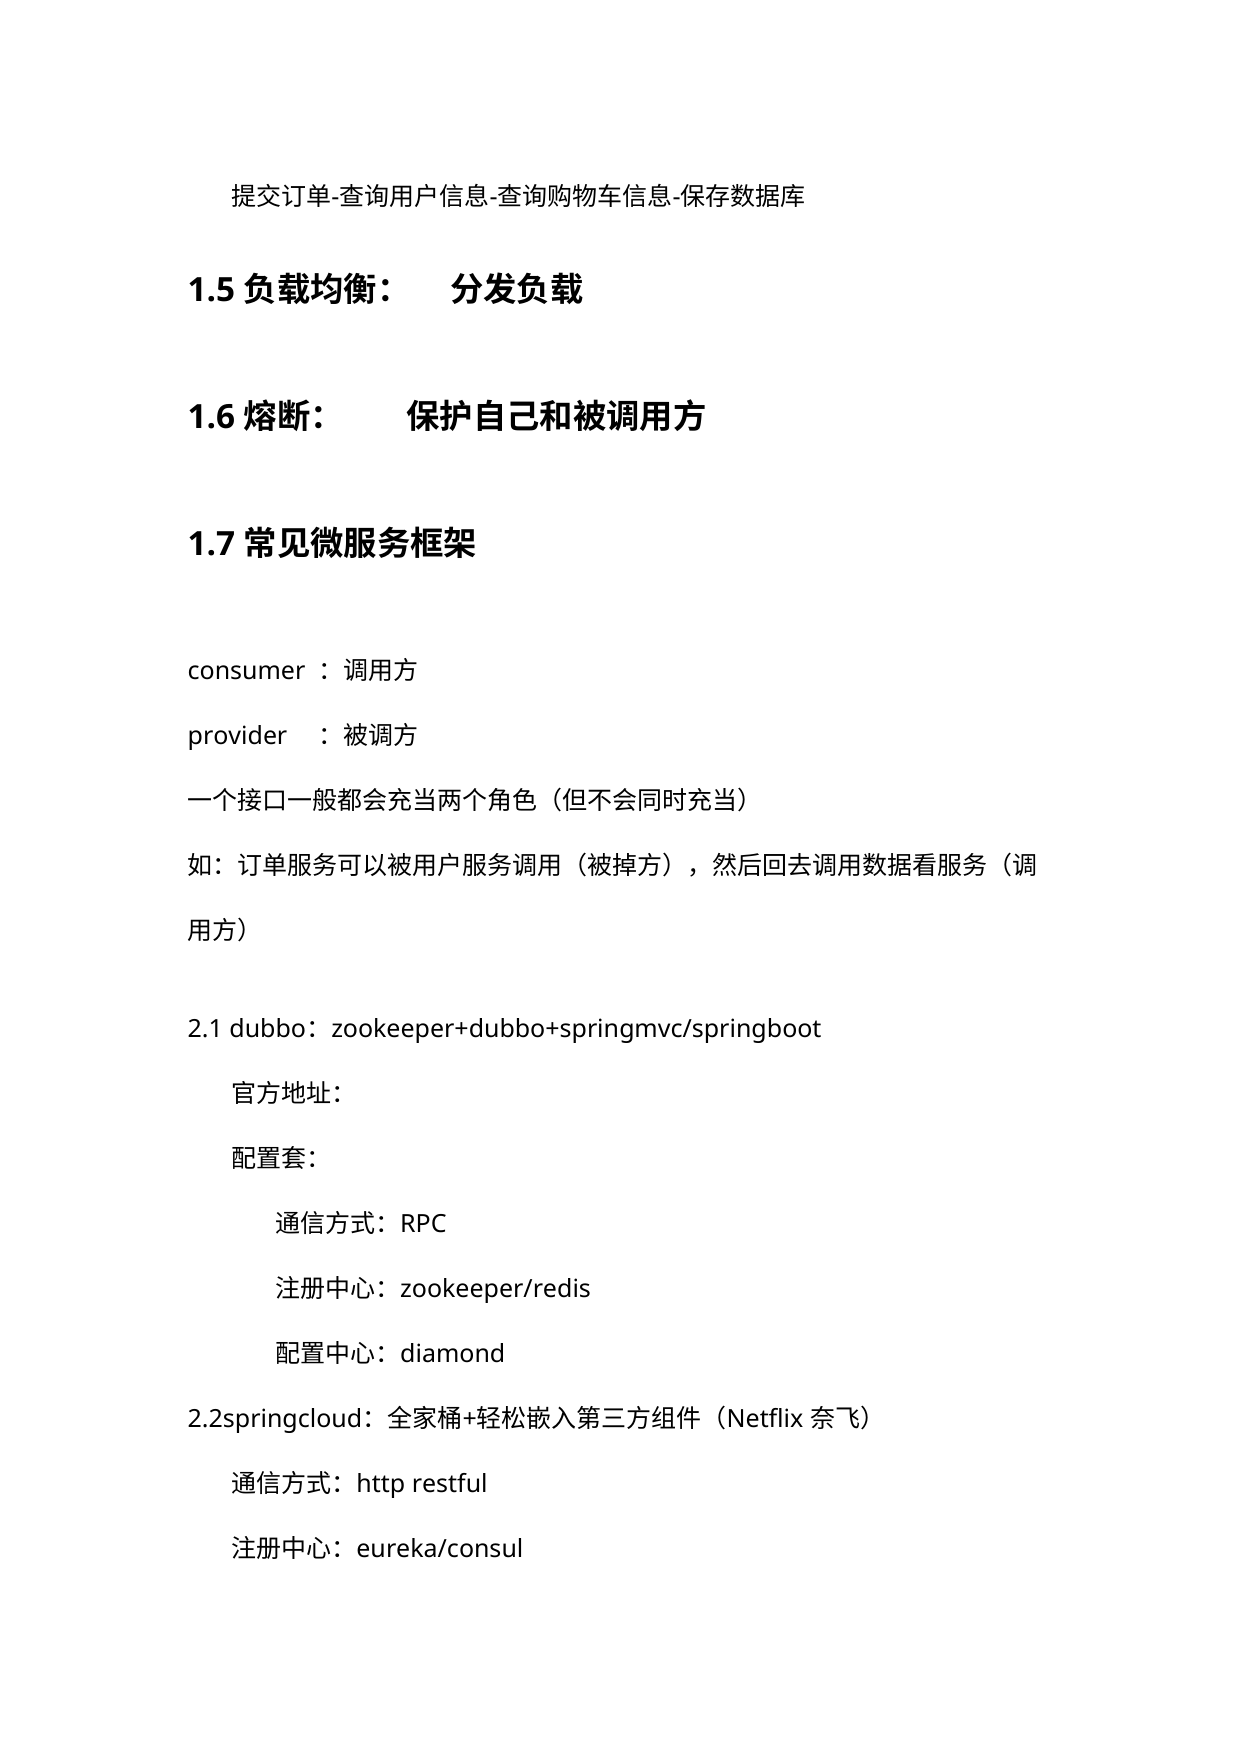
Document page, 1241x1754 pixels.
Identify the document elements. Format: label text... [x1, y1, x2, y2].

text 2.1 dubbo：zookeeper+dubbo+springmvc/springboot [187, 994, 1053, 1059]
text 配置套： [187, 1124, 1053, 1189]
text 一个接口一般都会充当两个角色（但不会同时充当） [187, 766, 1053, 831]
subtitle 1.7 常见微服务框架 [187, 509, 1053, 574]
text 通信方式：RPC [187, 1189, 1053, 1254]
text 配置中心：diamond [187, 1319, 1053, 1384]
text 提交订单-查询用户信息-查询购物车信息-保存数据库 [187, 162, 1053, 227]
text 官方地址： [187, 1059, 1053, 1124]
subtitle 1.5 负载均衡： 分发负载 [187, 254, 1053, 319]
text 通信方式：http restful [187, 1449, 1053, 1514]
subtitle 1.6 熔断： 保护自己和被调用方 [187, 381, 1053, 446]
text 注册中心：zookeeper/redis [187, 1254, 1053, 1319]
text provider ：被调方 [187, 701, 1053, 766]
text consumer ：调用方 [187, 636, 1053, 701]
text 注册中心：eureka/consul [187, 1514, 1053, 1579]
text 如：订单服务可以被用户服务调用（被掉方），然后回去调用数据看服务（调用方） [187, 831, 1053, 961]
text 2.2springcloud：全家桶+轻松嵌入第三方组件（Netflix 奈飞） [187, 1384, 1053, 1449]
